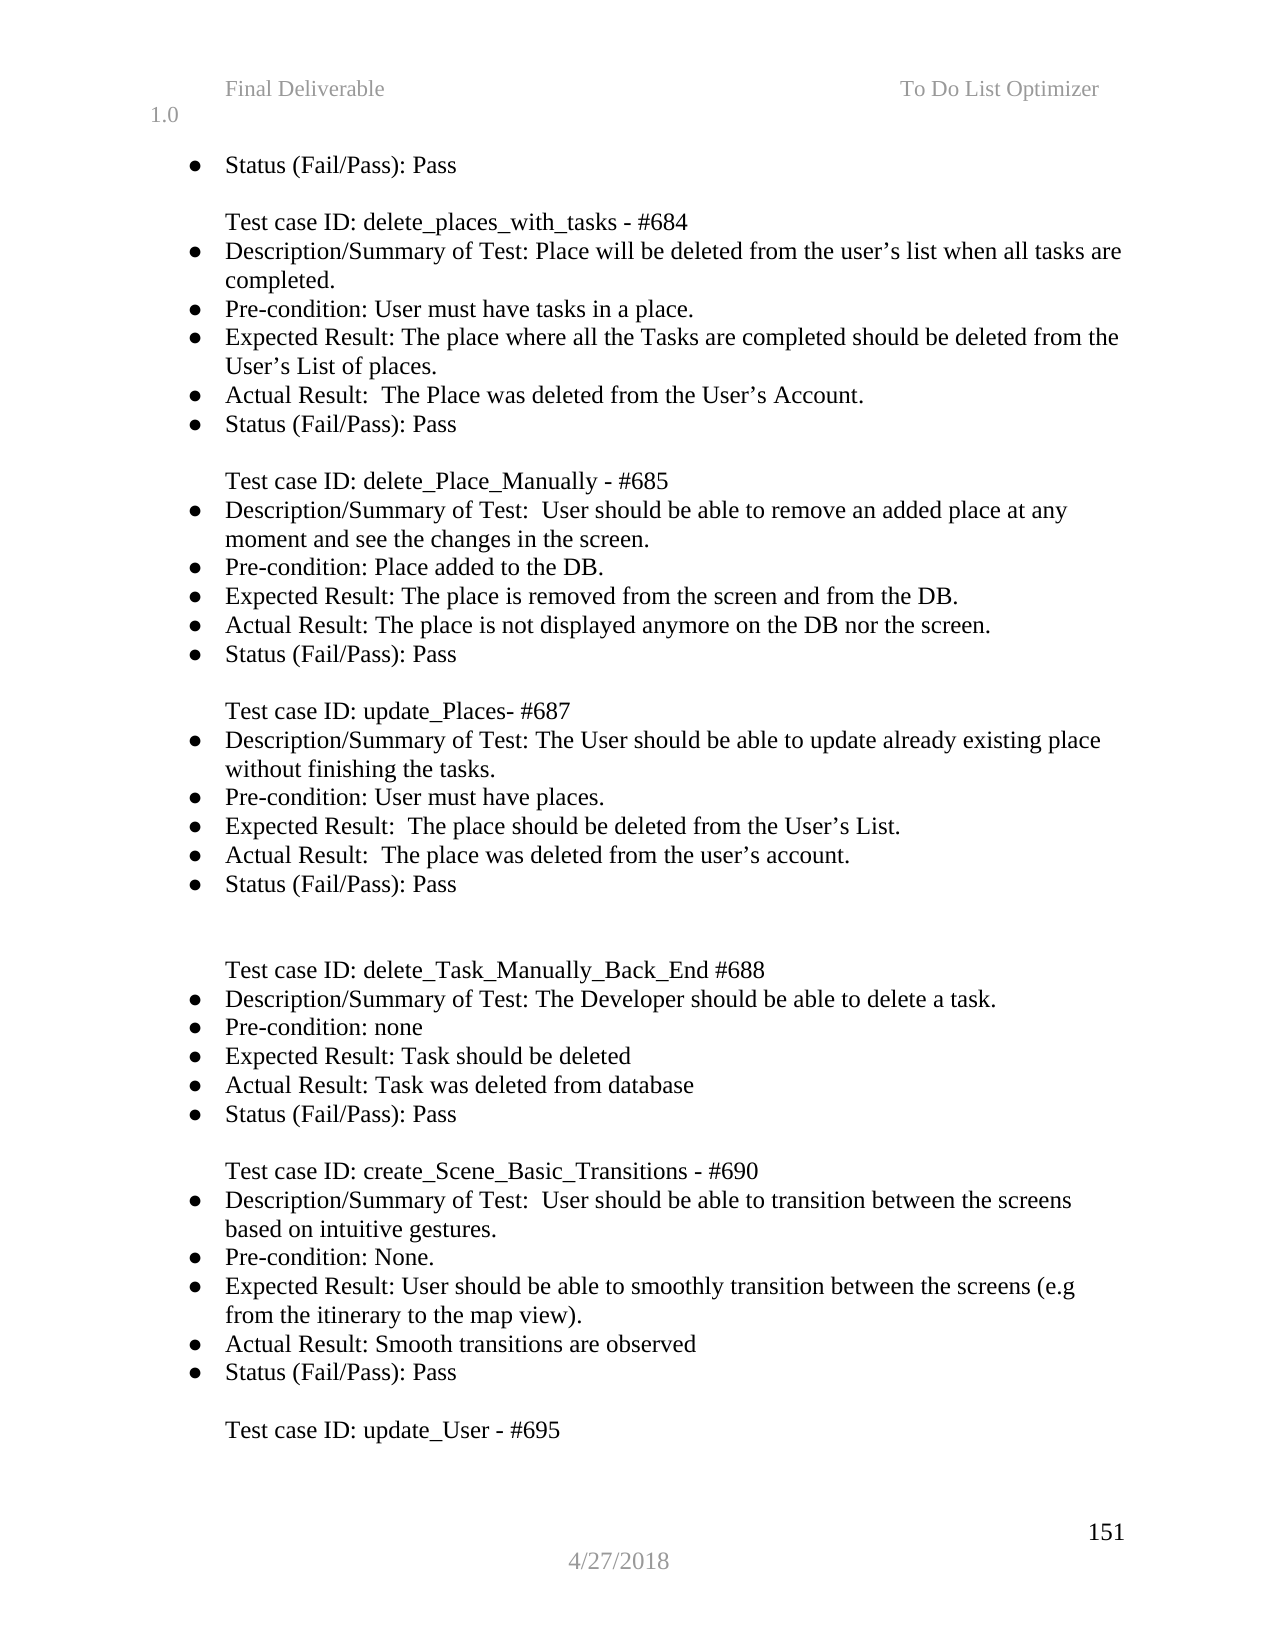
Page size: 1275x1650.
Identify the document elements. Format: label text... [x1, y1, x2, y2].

text Test case ID: update_User - #695 [150, 1415, 1125, 1444]
list Description/Summary of Test: User should be able to transition between the screens based on intuitive gestures. [187, 1185, 1125, 1242]
list Description/Summary of Test: The Developer should be able to delete a task. [187, 984, 1125, 1012]
list Actual Result: The place was deleted from the user’s account. [187, 840, 1125, 869]
list Description/Summary of Test: The User should be able to update already existing place without finishing the tasks. [187, 725, 1125, 782]
list Pre-condition: User must have tasks in a place. [187, 294, 1125, 322]
list Expected Result: The place should be deleted from the User’s List. [187, 811, 1125, 840]
list Pre-condition: Place added to the DB. [187, 552, 1125, 581]
list Pre-condition: User must have places. [187, 782, 1125, 811]
list Pre-condition: None. [187, 1242, 1125, 1271]
list Description/Summary of Test: User should be able to remove an added place at any moment and see the changes in the screen. [187, 495, 1125, 552]
list Expected Result: User should be able to smoothly transition between the screens (e.g from the itinerary to the map view). [187, 1271, 1125, 1329]
list Expected Result: Task should be deleted [187, 1041, 1125, 1070]
list Status (Fail/Pass): Pass [187, 639, 1125, 667]
list Expected Result: The place is removed from the screen and from the DB. [187, 581, 1125, 610]
list Status (Fail/Pass): Pass [187, 409, 1125, 437]
list Status (Fail/Pass): Pass [187, 1357, 1125, 1386]
list Actual Result: The Place was deleted from the User’s Account. [187, 380, 1125, 409]
list Actual Result: Smooth transitions are observed [187, 1329, 1125, 1357]
text Test case ID: create_Scene_Basic_Transitions - #690 [150, 1156, 1125, 1185]
list Status (Fail/Pass): Pass [187, 869, 1125, 897]
list Status (Fail/Pass): Pass [187, 150, 1125, 179]
list Status (Fail/Pass): Pass [187, 1099, 1125, 1127]
list Expected Result: The place where all the Tasks are completed should be deleted from the User’s List of places. [187, 322, 1125, 380]
text Test case ID: delete_places_with_tasks - #684 [150, 207, 1125, 236]
text Test case ID: delete_Place_Manually - #685 [150, 466, 1125, 495]
list Actual Result: The place is not displayed anymore on the DB nor the screen. [187, 610, 1125, 639]
list Actual Result: Task was deleted from database [187, 1070, 1125, 1099]
text Test case ID: delete_Task_Manually_Back_End #688 [150, 955, 1125, 984]
text Test case ID: update_Places- #687 [150, 696, 1125, 725]
list Description/Summary of Test: Place will be deleted from the user’s list when all tasks are completed. [187, 236, 1125, 294]
list Pre-condition: none [187, 1012, 1125, 1041]
